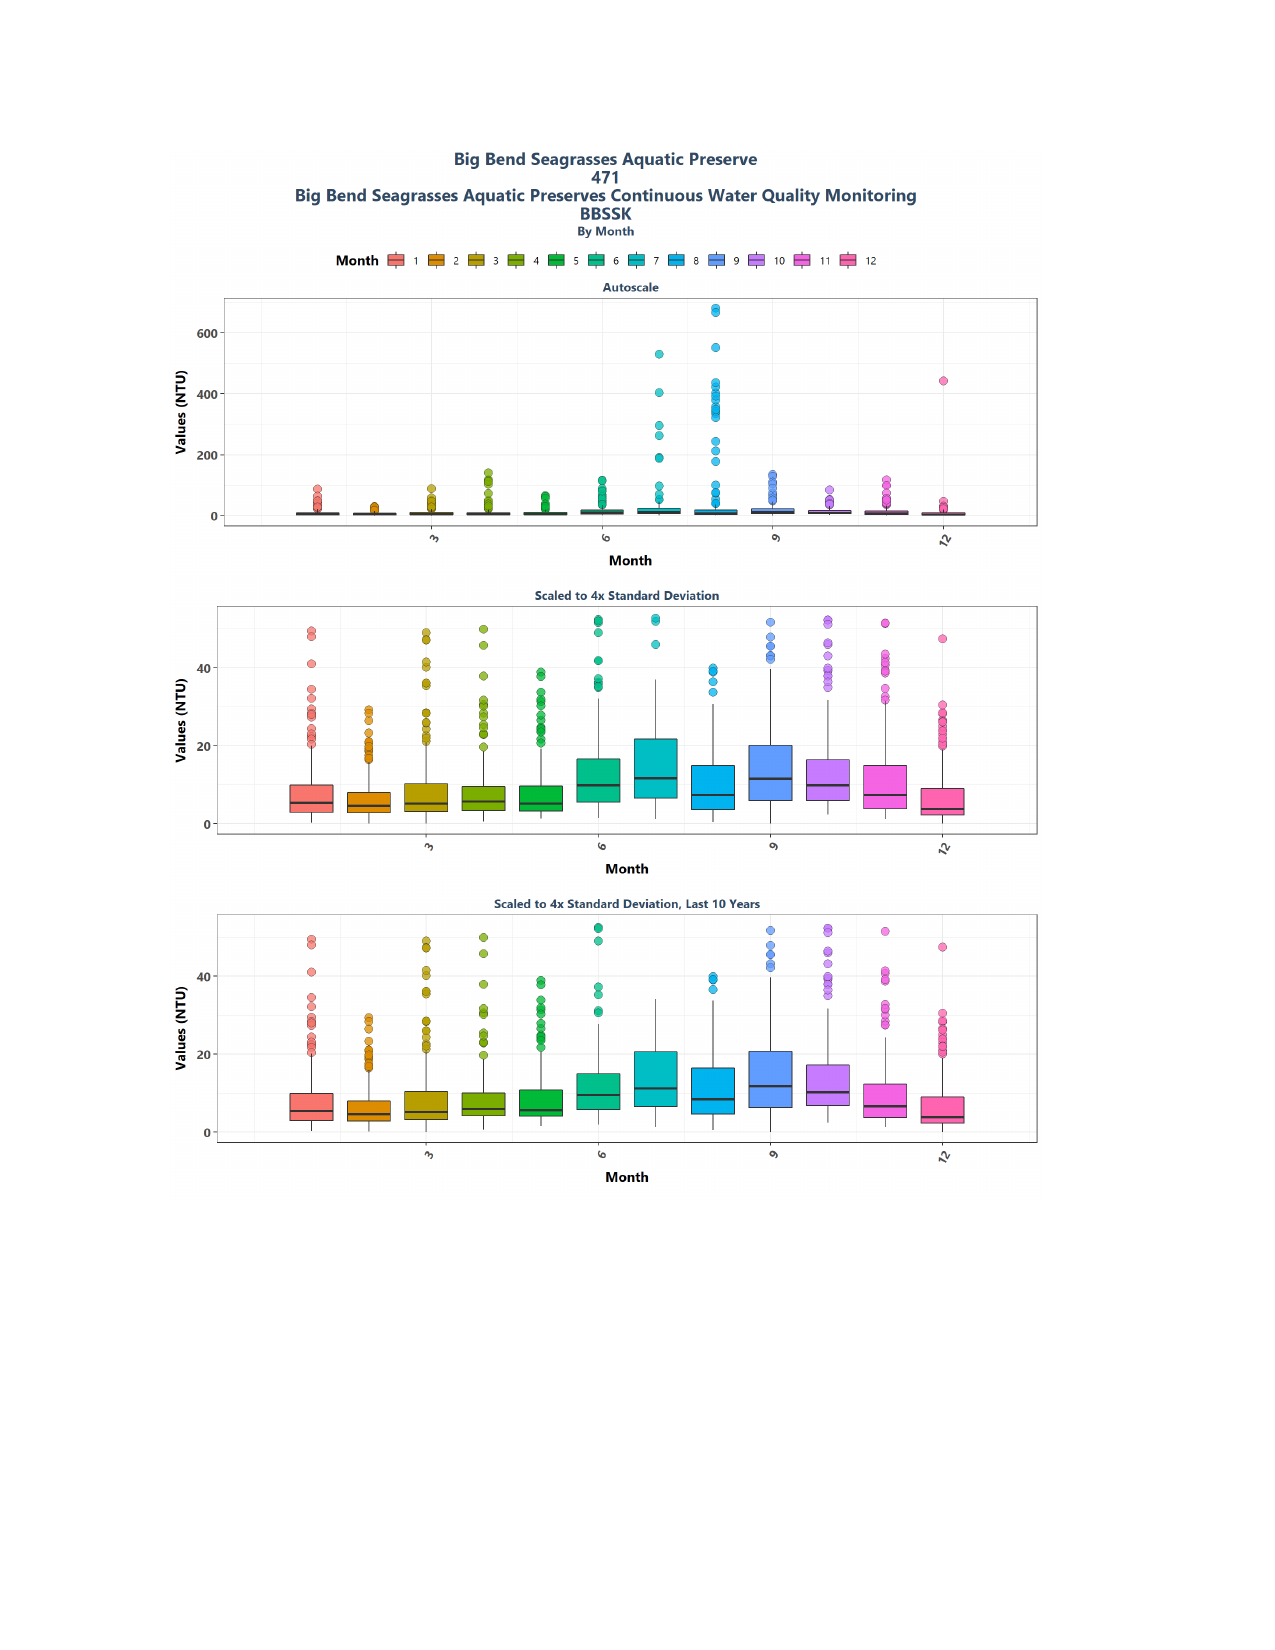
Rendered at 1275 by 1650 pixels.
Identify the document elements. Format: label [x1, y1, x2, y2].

picture [168, 150, 1044, 1200]
